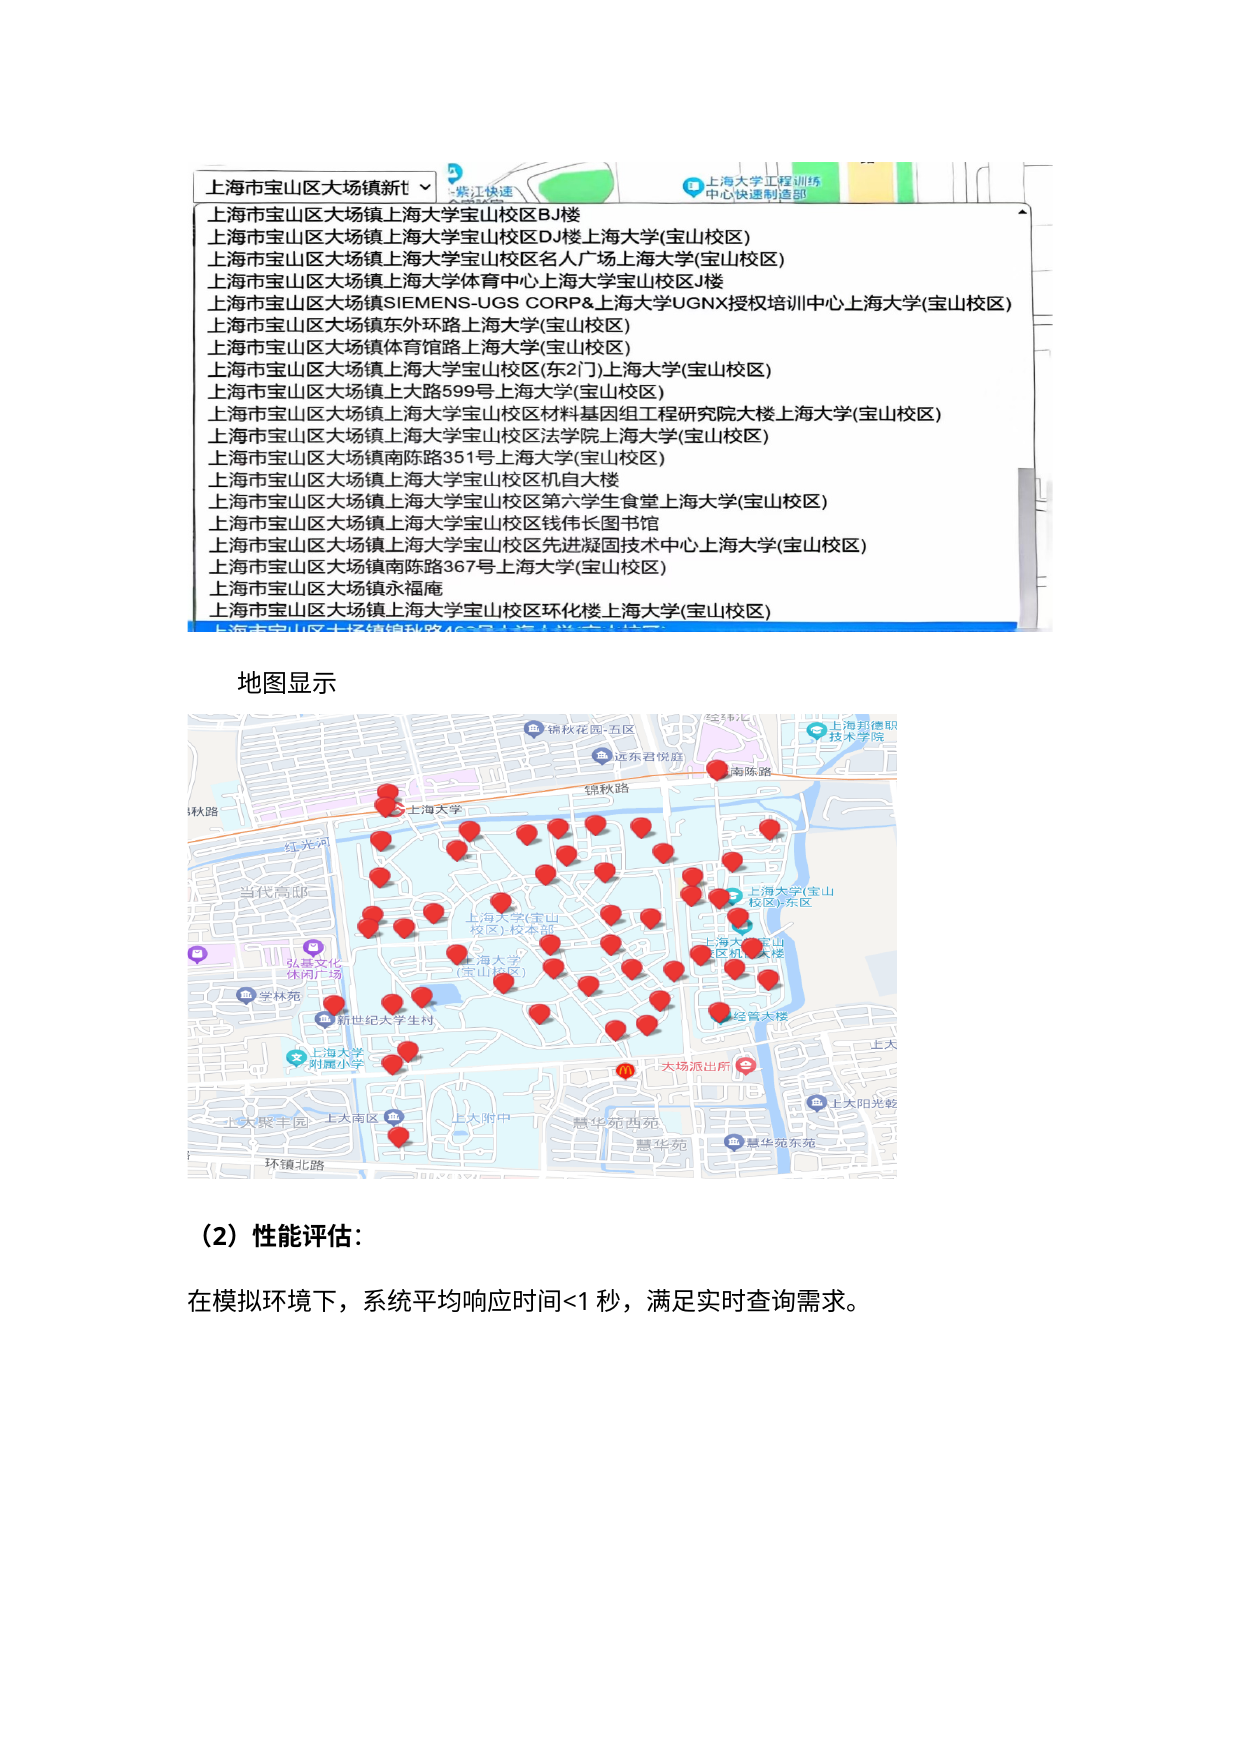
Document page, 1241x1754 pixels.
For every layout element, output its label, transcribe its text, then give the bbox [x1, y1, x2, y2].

picture [187, 162, 1053, 632]
text （2）性能评估： [187, 1202, 1053, 1267]
text 在模拟环境下，系统平均响应时间<1秒，满足实时查询需求。 [187, 1267, 1053, 1332]
picture [187, 714, 897, 1179]
text 地图显示 [187, 649, 1053, 714]
